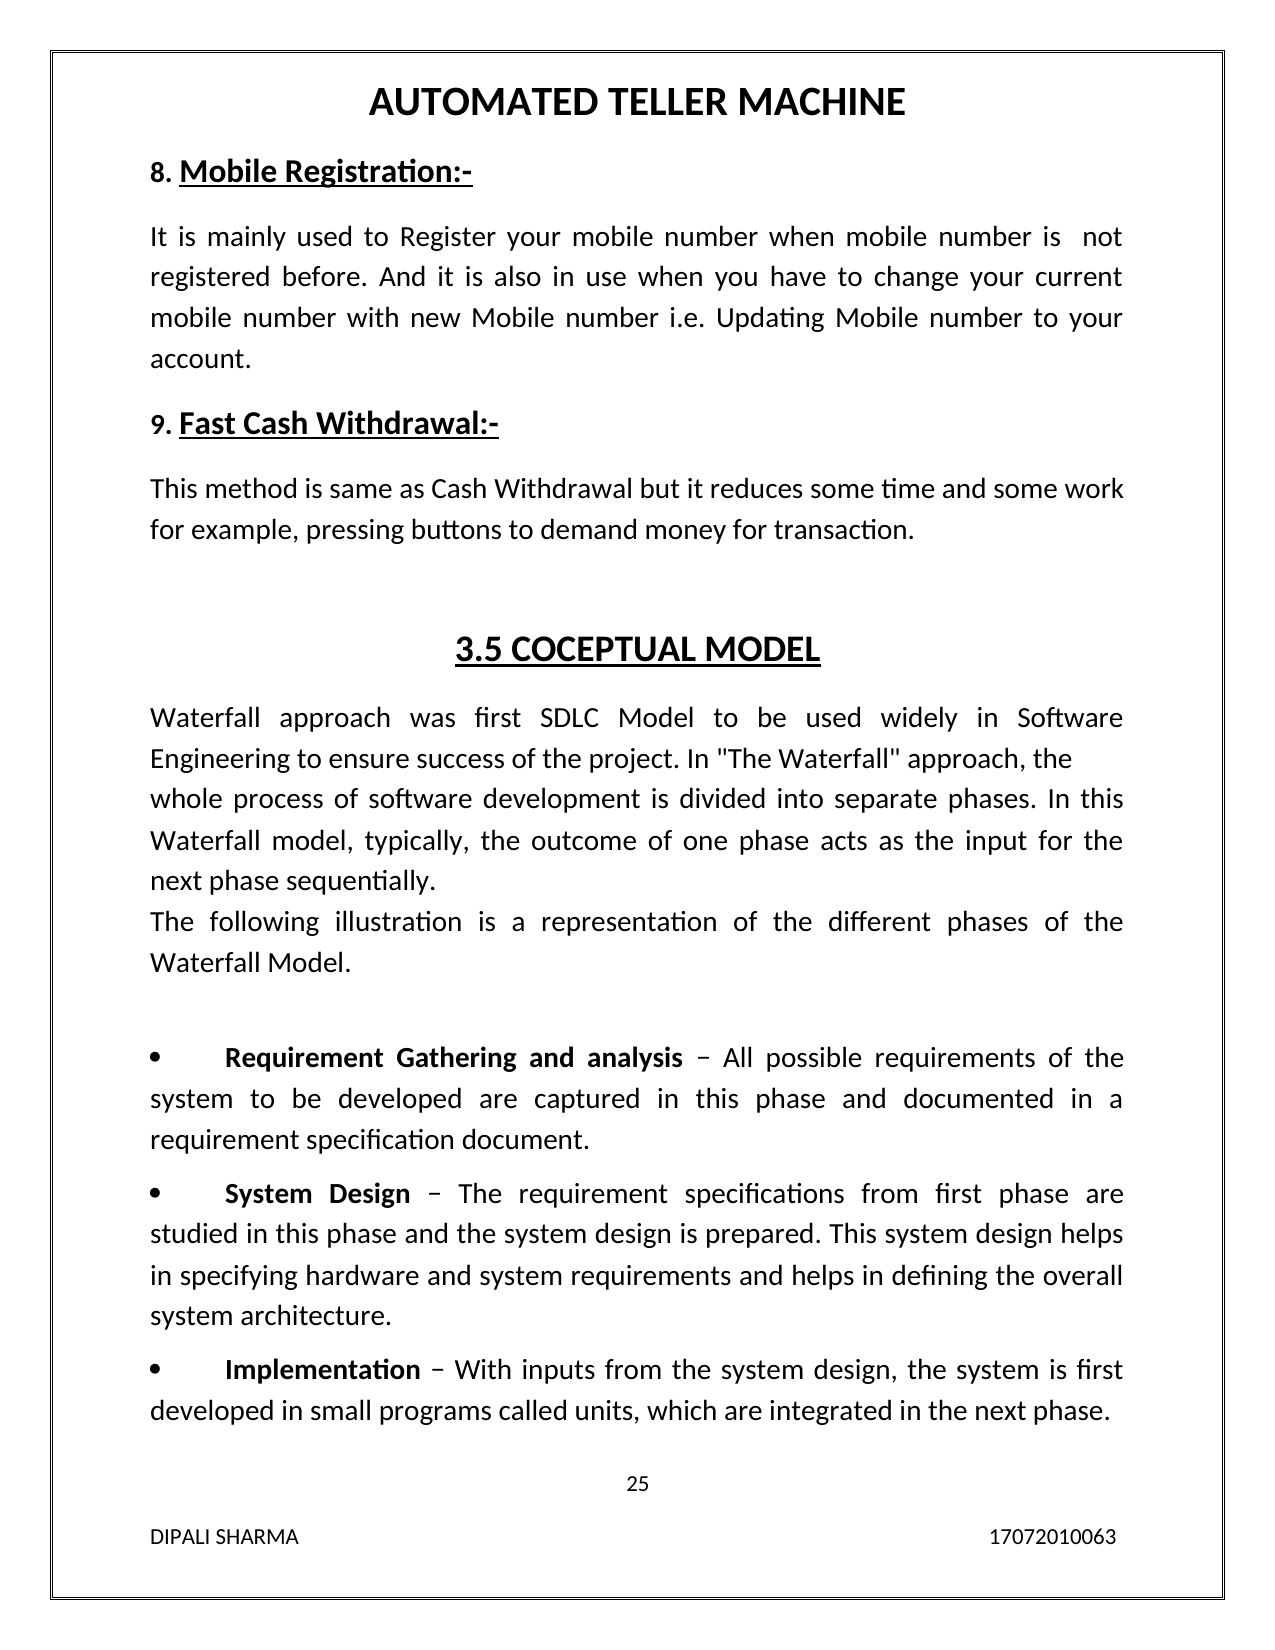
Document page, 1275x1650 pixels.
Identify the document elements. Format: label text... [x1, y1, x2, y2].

list Requirement Gathering and analysis − All possible requirements of the system to be developed are captured in this phase and documented in a requirement specification document. [150, 1039, 1125, 1157]
text 8. Mobile Registration:- [150, 150, 1125, 191]
text whole process of software development is divided into separate phases. In this Waterfall model, typically, the outcome of one phase acts as the input for the next phase sequentially. [150, 781, 1125, 898]
list It is mainly used to Register your mobile number when mobile number is not registered before. And it is also in use when you have to change your current mobile number with new Mobile number i.e. Updating Mobile number to your account. [150, 218, 1125, 376]
text Waterfall approach was first SDLC Model to be used widely in Software Engineering to ensure success of the project. In "The Waterfall" approach, the [150, 699, 1125, 775]
text 3.5 COCEPTUAL MODEL [150, 625, 1125, 671]
text 9. Fast Cash Withdrawal:- [150, 402, 1125, 443]
list System Design − The requirement specifications from first phase are studied in this phase and the system design is prepared. This system design helps in specifying hardware and system requirements and helps in defining the overall system architecture. [150, 1175, 1125, 1333]
text This method is same as Cash Withdrawal but it reduces some time and some work for example, pressing buttons to demand money for transaction. [150, 470, 1125, 546]
text The following illustration is a representation of the different phases of the Waterfall Model. [150, 903, 1125, 980]
list Implementation − With inputs from the system design, the system is first developed in small programs called units, which are integrated in the next phase. [150, 1351, 1125, 1428]
